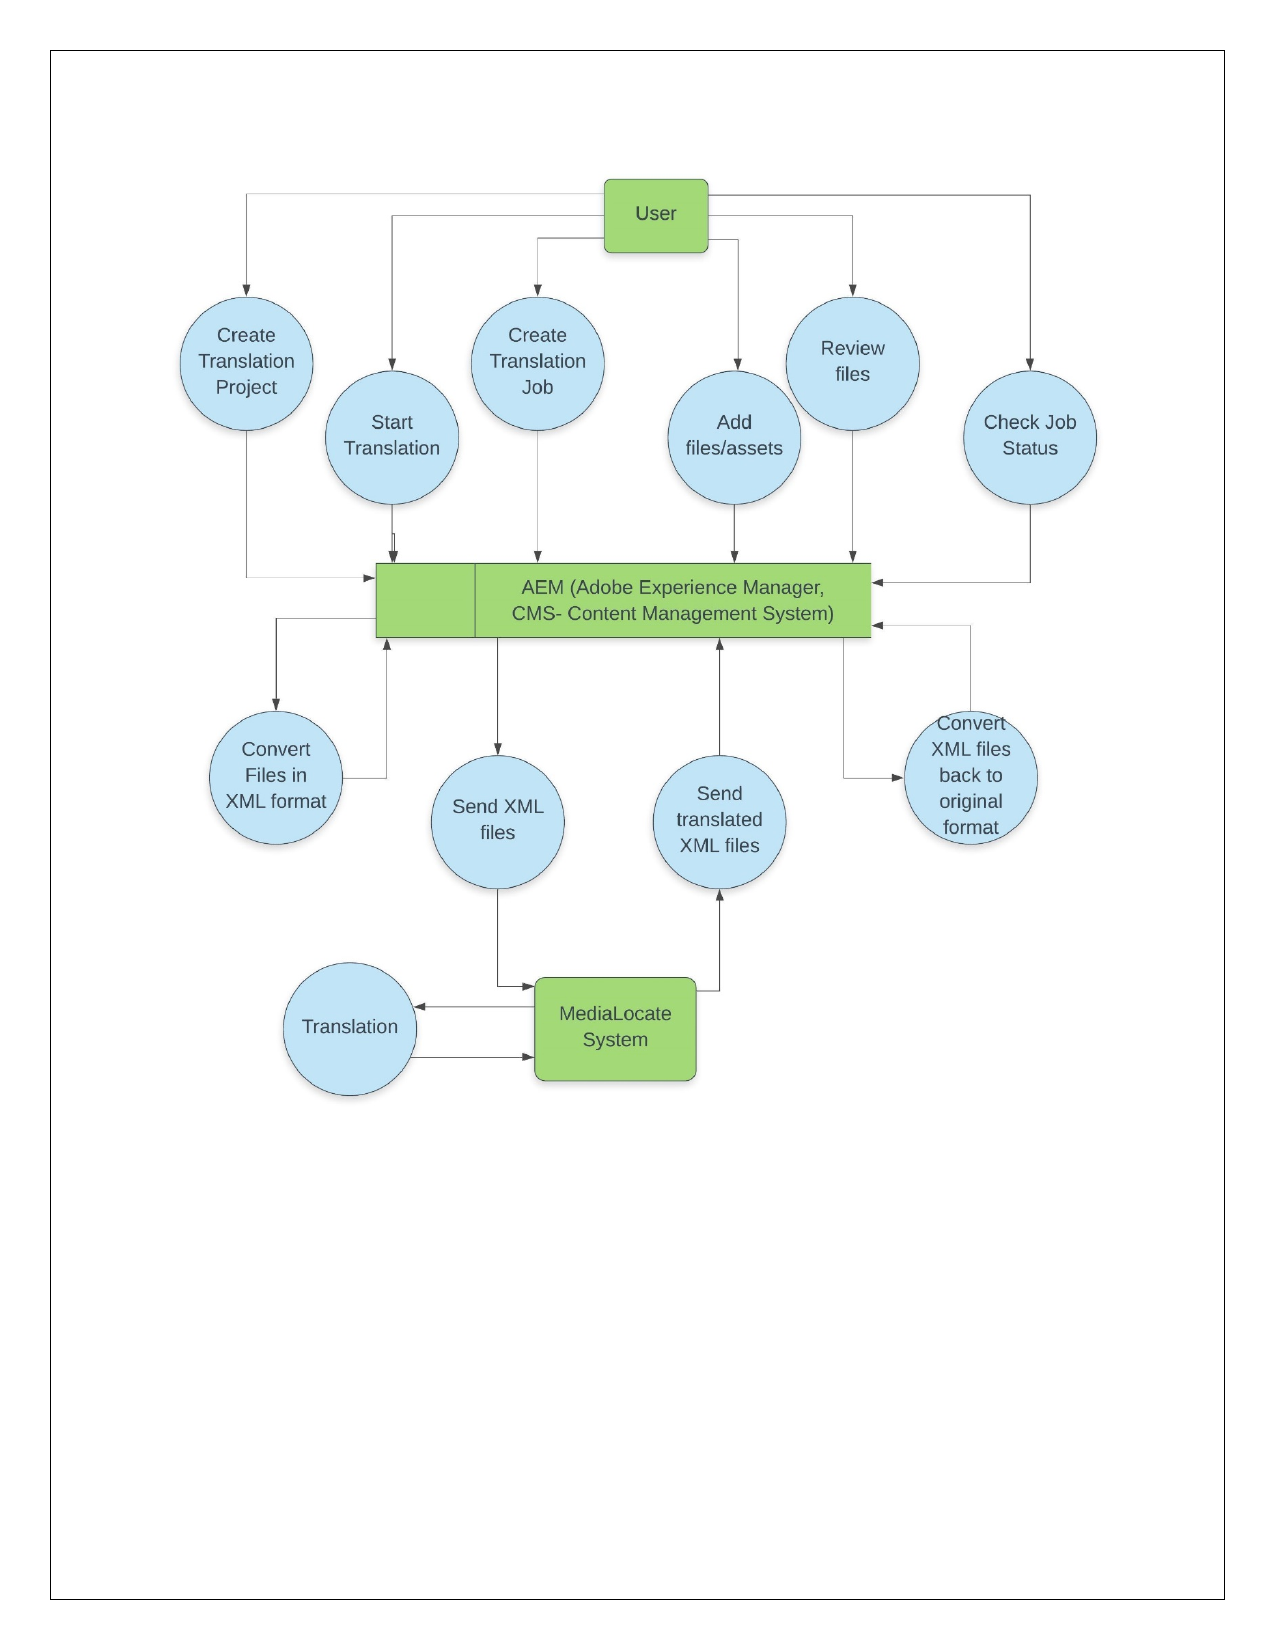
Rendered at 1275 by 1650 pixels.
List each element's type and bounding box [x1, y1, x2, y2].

picture [150, 150, 1125, 1125]
